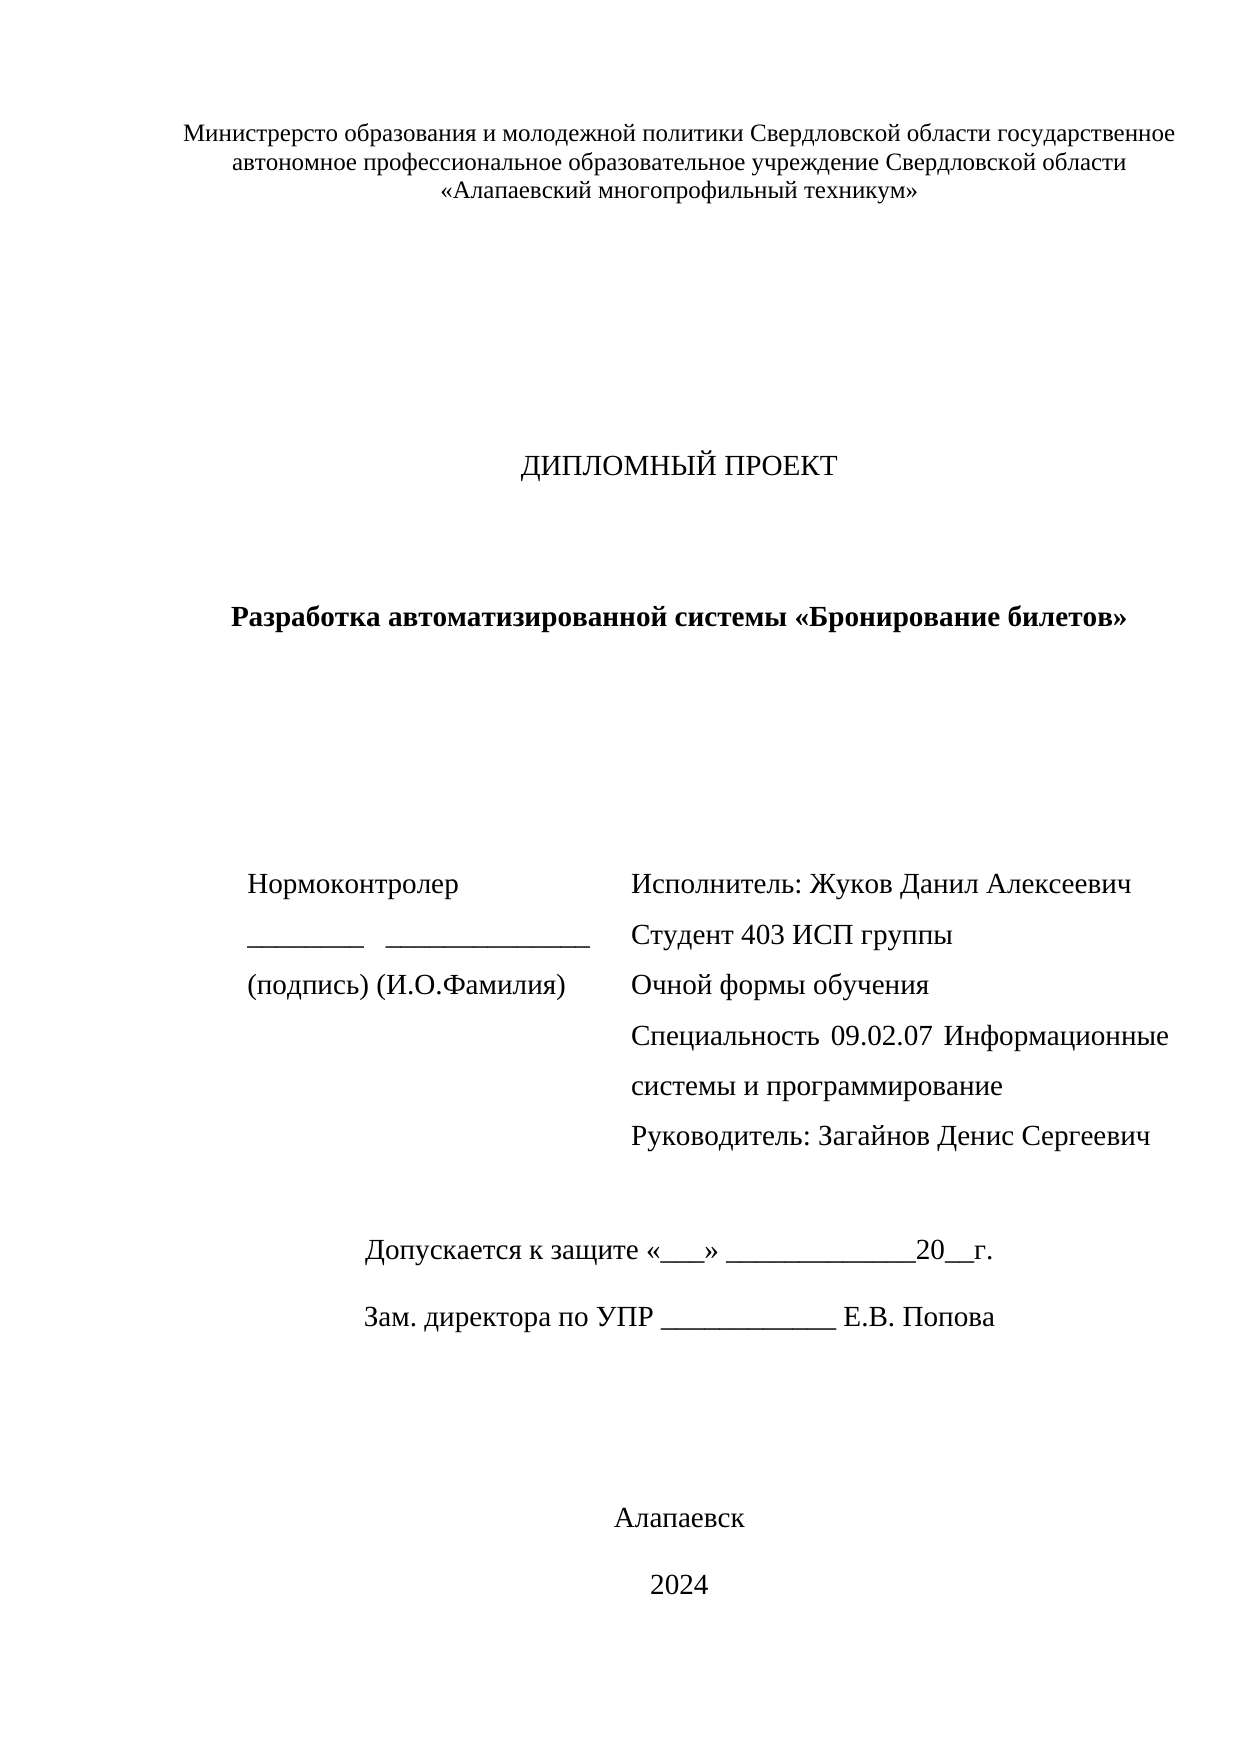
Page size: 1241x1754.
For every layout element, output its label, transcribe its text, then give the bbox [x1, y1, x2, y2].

text Допускается к защите «___» _____________20__г. [177, 1232, 1181, 1265]
text 2024 [177, 1567, 1181, 1600]
text Разработка автоматизированной системы «Бронирование билетов» [177, 599, 1181, 632]
text Зам. директора по УПР ____________ Е.В. Попова [177, 1299, 1181, 1332]
text Алапаевск [177, 1500, 1181, 1533]
text Министрерсто образования и молодежной политики Свердловской области государственное автономное профессиональное образовательное учреждение Свердловской области «Алапаевский многопрофильный техникум» [177, 118, 1181, 204]
text ДИПЛОМНЫЙ ПРОЕКТ [177, 448, 1181, 482]
table_header Исполнитель: Жуков Данил Алексеевич Студент 403 ИСП группы Очной формы обучения Специальность 09.02.07 Информационные системы и программирование Руководитель: Загайнов Денис Сергеевич [620, 867, 1181, 1165]
table_header Нормоконтролер ________ ______________ (подпись) (И.О.Фамилия) [236, 867, 619, 1165]
